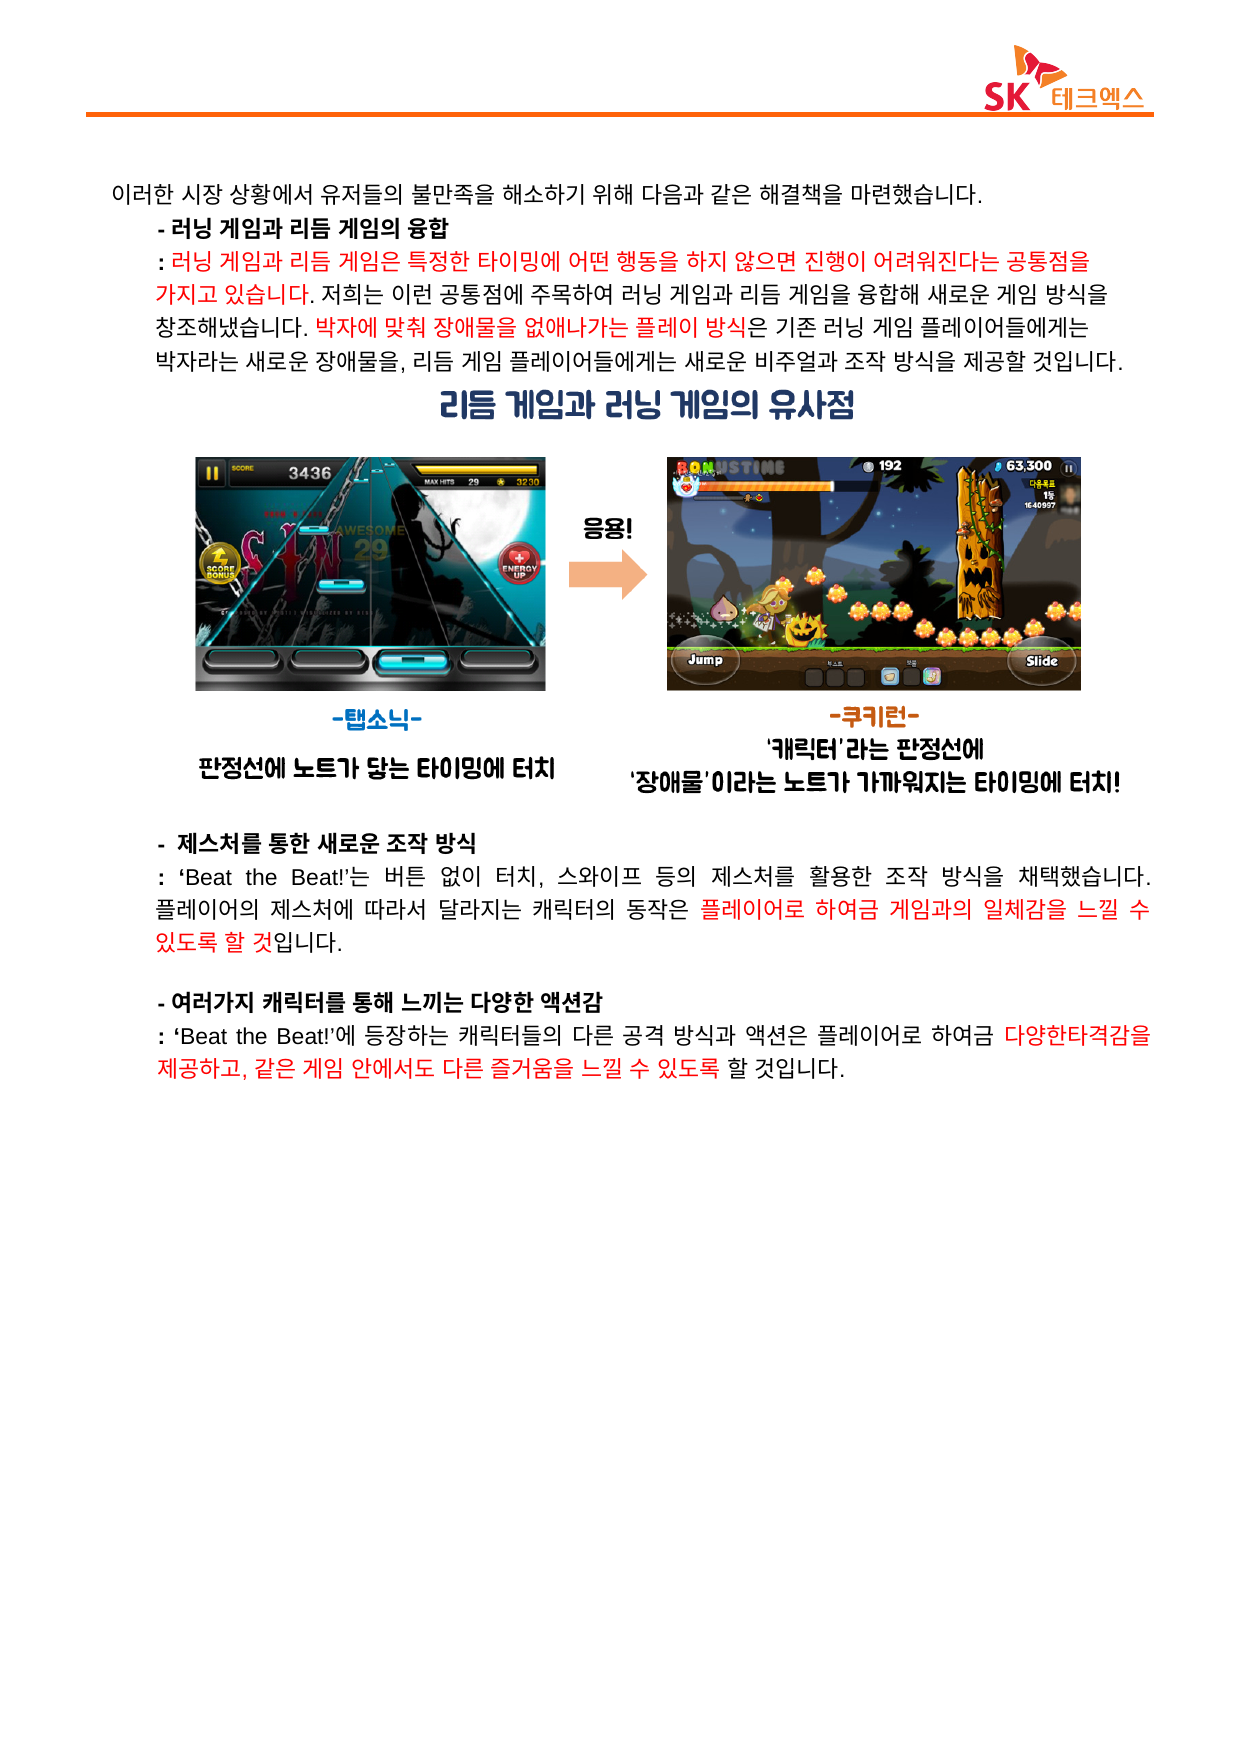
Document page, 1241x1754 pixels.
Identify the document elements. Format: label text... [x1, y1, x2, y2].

picture [182, 376, 1126, 800]
text : ‘Beat the Beat!’는 버튼 없이 터치, 스와이프 등의 제스처를 활용한 조작 방식을 채택했습니다. 플레이어의 제스처에 따라서 달라지는 캐릭터의 동작은 플레이어로 하여금 게임과의 일체감을 느낄 수 있도록 할 것입니다. [155, 859, 1152, 958]
picture [984, 45, 1144, 111]
text - 제스처를 통한 새로운 조작 방식 [155, 826, 1152, 859]
text : 러닝 게임과 리듬 게임은 특정한 타이밍에 어떤 행동을 하지 않으면 진행이 어려워진다는 공통점을 가지고 있습니다. 저희는 이런 공통점에 주목하여 러닝 게임과 리듬 게임을 융합해 새로운 게임 방식을 창조해냈습니다. 박자에 맞춰 장애물을 없애나가는 플레이 방식은 기존 러닝 게임 플레이어들에게는 박자라는 새로운 장애물을, 리듬 게임 플레이어들에게는 새로운 비주얼과 조작 방식을 제공할 것입니다. [155, 244, 1152, 377]
text : ‘Beat the Beat!’에 등장하는 캐릭터들의 다른 공격 방식과 액션은 플레이어로 하여금 다양한타격감을 제공하고, 같은 게임 안에서도 다른 즐거움을 느낄 수 있도록 할 것입니다. [157, 1018, 1152, 1084]
text 이러한 시장 상황에서 유저들의 불만족을 해소하기 위해 다음과 같은 해결책을 마련했습니다. [112, 177, 1152, 210]
text - 여러가지 캐릭터를 통해 느끼는 다양한 액션감 [155, 985, 1152, 1018]
text - 러닝 게임과 리듬 게임의 융합 [155, 210, 1152, 244]
